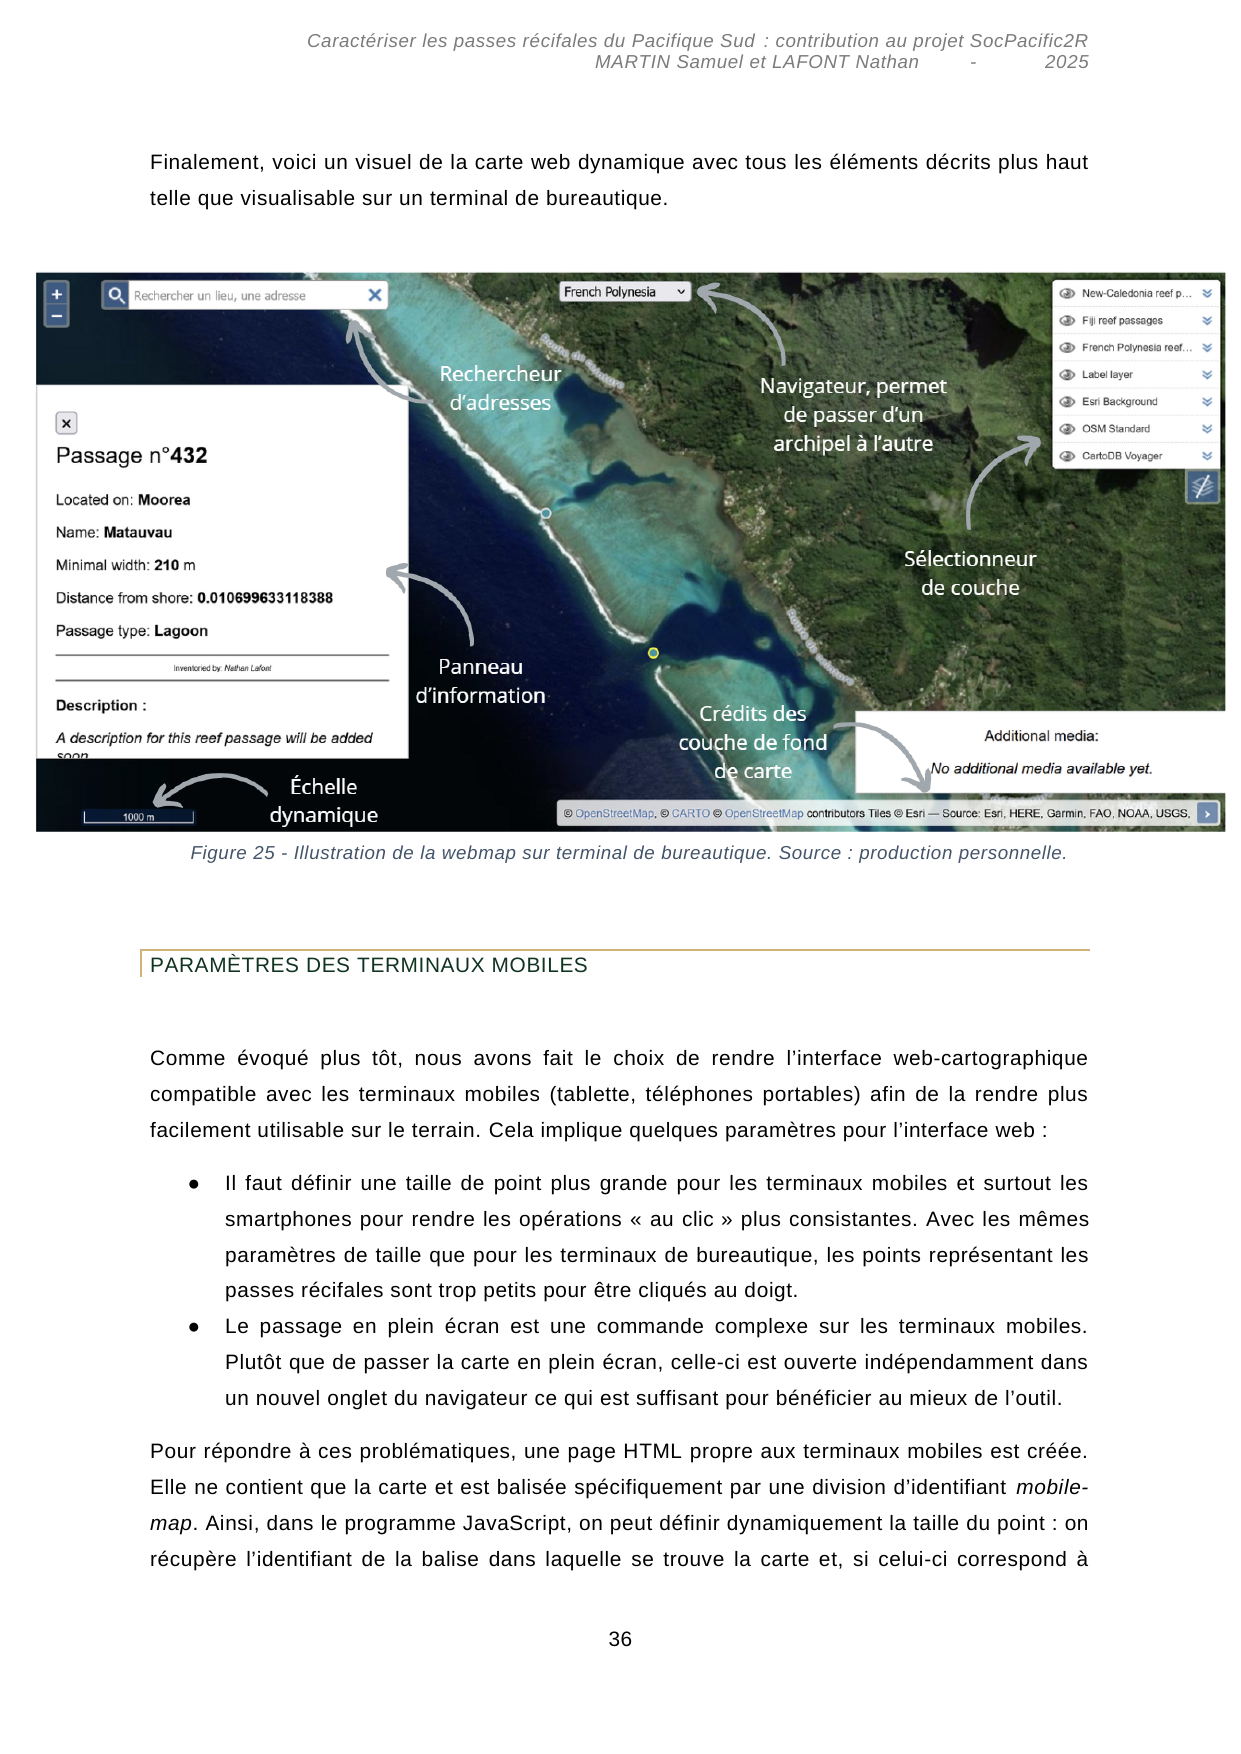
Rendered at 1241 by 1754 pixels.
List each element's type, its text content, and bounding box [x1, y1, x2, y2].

list Il faut définir une taille de point plus grande pour les terminaux mobiles et surtout les smartphones pour rendre les opérations « au clic » plus consistantes. Avec les mêmes paramètres de taille que pour les terminaux de bureautique, les points représentant les passes récifales sont trop petits pour être cliqués au doigt. [187, 1171, 1090, 1302]
subtitle PARAMÈTRES des TERMINAUX MOBILES [142, 951, 1090, 977]
picture [35, 271, 1226, 833]
text Comme évoqué plus tôt, nous avons fait le choix de rendre l’interface web-cartographique compatible avec les terminaux mobiles (tablette, téléphones portables) afin de la rendre plus facilement utilisable sur le terrain. Cela implique quelques paramètres pour l’interface web : [150, 1046, 1090, 1142]
list Le passage en plein écran est une commande complexe sur les terminaux mobiles. Plutôt que de passer la carte en plein écran, celle-ci est ouverte indépendamment dans un nouvel onglet du navigateur ce qui est suffisant pour bénéficier au mieux de l’outil. [187, 1314, 1090, 1410]
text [150, 1439, 1090, 1571]
text Finalement, voici un visuel de la carte web dynamique avec tous les éléments décrits plus haut telle que visualisable sur un terminal de bureautique. [150, 150, 1090, 210]
